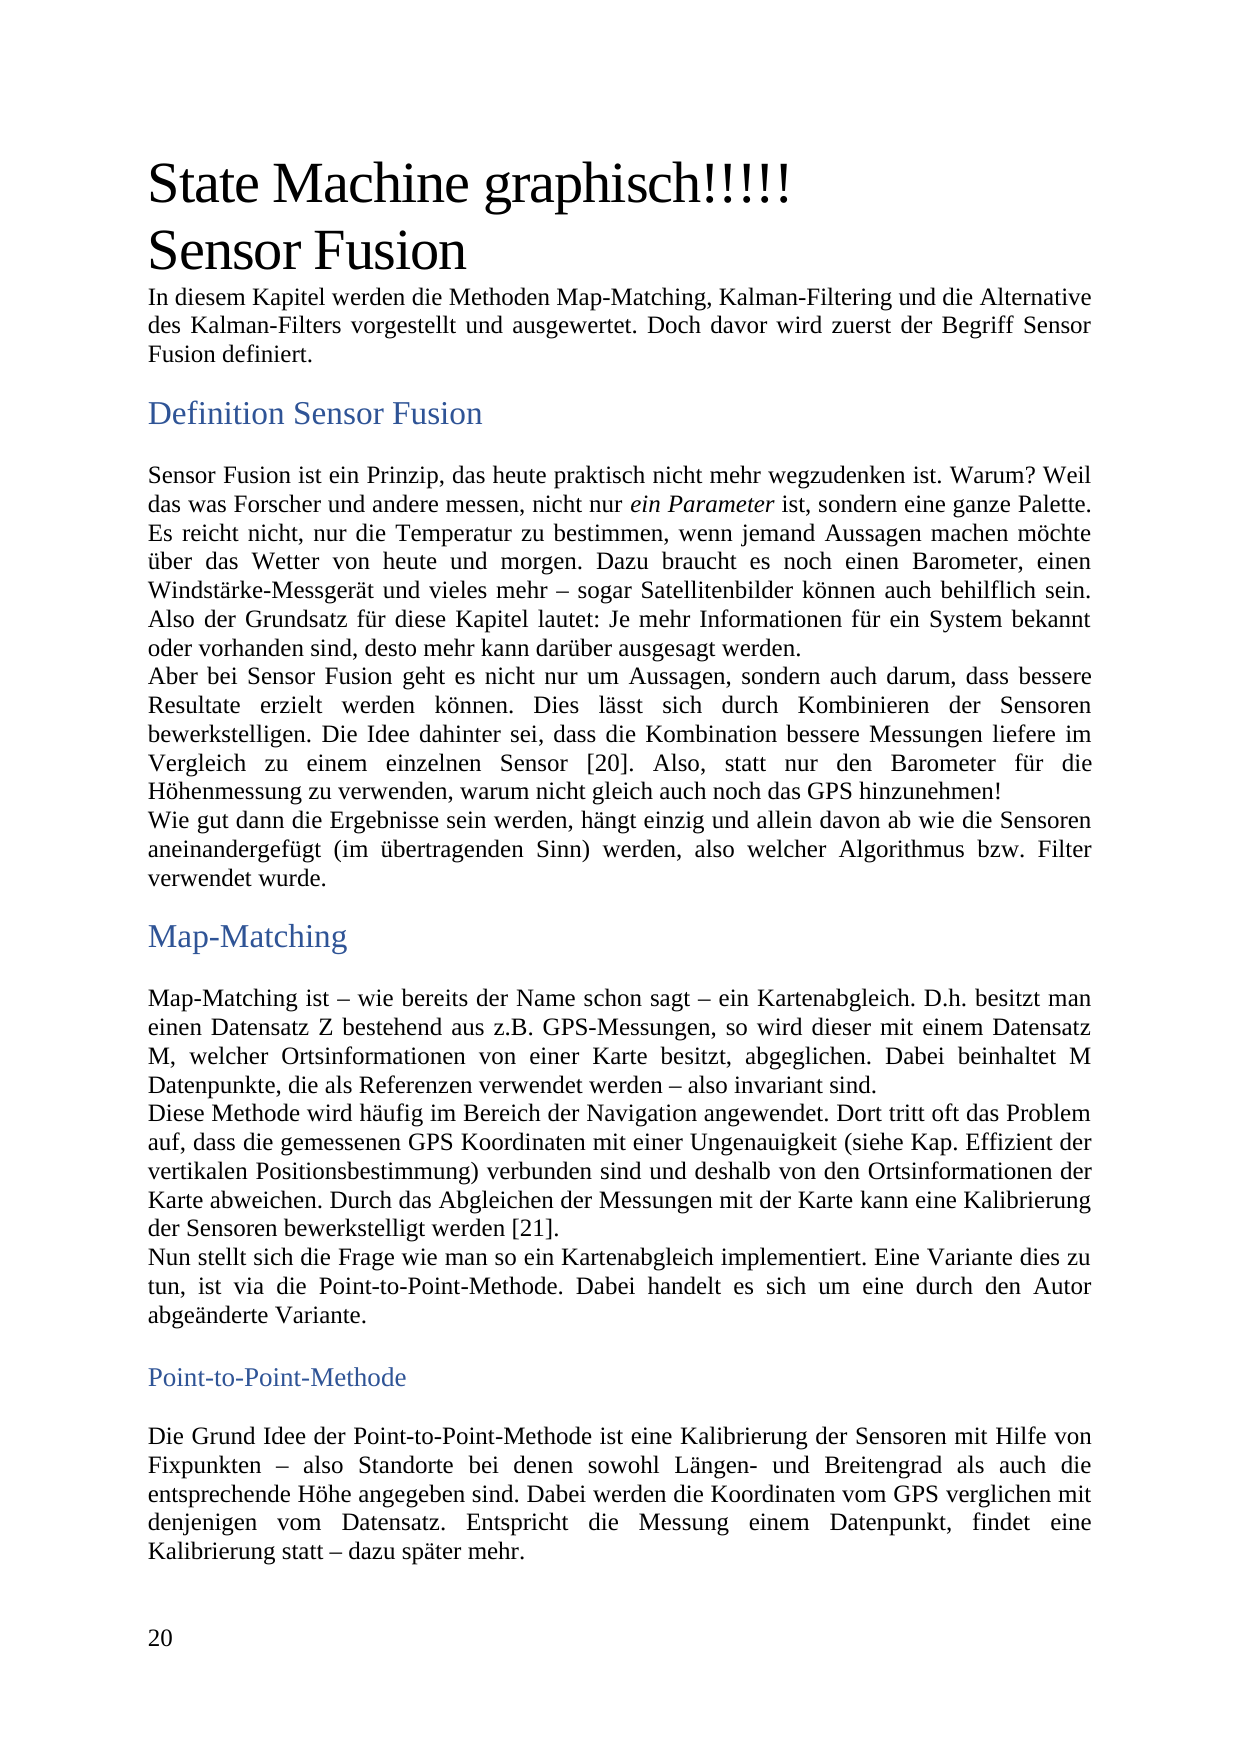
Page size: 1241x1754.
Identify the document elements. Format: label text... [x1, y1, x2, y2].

text Wie gut dann die Ergebnisse sein werden, hängt einzig und allein davon ab wie die Sensoren aneinandergefügt (im übertragenden Sinn) werden, also welcher Algorithmus bzw. Filter verwendet wurde. [148, 805, 1093, 891]
text Aber bei Sensor Fusion geht es nicht nur um Aussagen, sondern auch darum, dass bessere Resultate erzielt werden können. Dies lässt sich durch Kombinieren der Sensoren bewerkstelligen. Die Idee dahinter sei, dass die Kombination bessere Messungen liefere im Vergleich zu einem einzelnen Sensor. Also, statt nur den Barometer für die Höhenmessung zu verwenden, warum nicht gleich auch noch das GPS hinzunehmen! [148, 661, 1093, 805]
text Diese Methode wird häufig im Bereich der Navigation angewendet. Dort tritt oft das Problem auf, dass die gemessenen GPS Koordinaten mit einer Ungenauigkeit (siehe Kap. Effizient der vertikalen Positionsbestimmung) verbunden sind und deshalb von den Ortsinformationen der Karte abweichen. Durch das Abgleichen der Messungen mit der Karte kann eine Kalibrierung der Sensoren bewerkstelligt werden. [148, 1098, 1093, 1242]
subtitle Definition Sensor Fusion [148, 393, 1093, 431]
text Die Grund Idee der Point-to-Point-Methode ist eine Kalibrierung der Sensoren mit Hilfe von Fixpunkten – also Standorte bei denen sowohl Längen- und Breitengrad als auch die entsprechende Höhe angegeben sind. Dabei werden die Koordinaten vom GPS verglichen mit denjenigen vom Datensatz. Entspricht die Messung einem Datenpunkt, findet eine Kalibrierung statt – dazu später mehr. [148, 1421, 1093, 1565]
text Nun stellt sich die Frage wie man so ein Kartenabgleich implementiert. Eine Variante dies zu tun, ist via die Point-to-Point-Methode. Dabei handelt es sich um eine durch den Autor abgeänderte Variante. [148, 1242, 1093, 1328]
title State Machine graphisch!!!!! [148, 148, 1093, 215]
text Sensor Fusion ist ein Prinzip, das heute praktisch nicht mehr wegzudenken ist. Warum? Weil das was Forscher und andere messen, nicht nur ein Parameter ist, sondern eine ganze Palette. Es reicht nicht, nur die Temperatur zu bestimmen, wenn jemand Aussagen machen möchte über das Wetter von heute und morgen. Dazu braucht es noch einen Barometer, einen Windstärke-Messgerät und vieles mehr – sogar Satellitenbilder können auch behilflich sein. Also der Grundsatz für diese Kapitel lautet: Je mehr Informationen für ein System bekannt oder vorhanden sind, desto mehr kann darüber ausgesagt werden. [148, 460, 1093, 661]
text Map-Matching ist – wie bereits der Name schon sagt – ein Kartenabgleich. D.h. besitzt man einen Datensatz Z bestehend aus z.B. GPS-Messungen, so wird dieser mit einem Datensatz M, welcher Ortsinformationen von einer Karte besitzt, abgeglichen. Dabei beinhaltet M Datenpunkte, die als Referenzen verwendet werden – also invariant sind. [148, 983, 1093, 1098]
subtitle Point-to-Point-Methode [148, 1361, 1093, 1392]
text In diesem Kapitel werden die Methoden Map-Matching, Kalman-Filtering und die Alternative des Kalman-Filters vorgestellt und ausgewertet. Doch davor wird zuerst der Begriff Sensor Fusion definiert. [148, 282, 1093, 368]
subtitle Map-Matching [148, 916, 1093, 955]
title Sensor Fusion [148, 215, 1093, 282]
